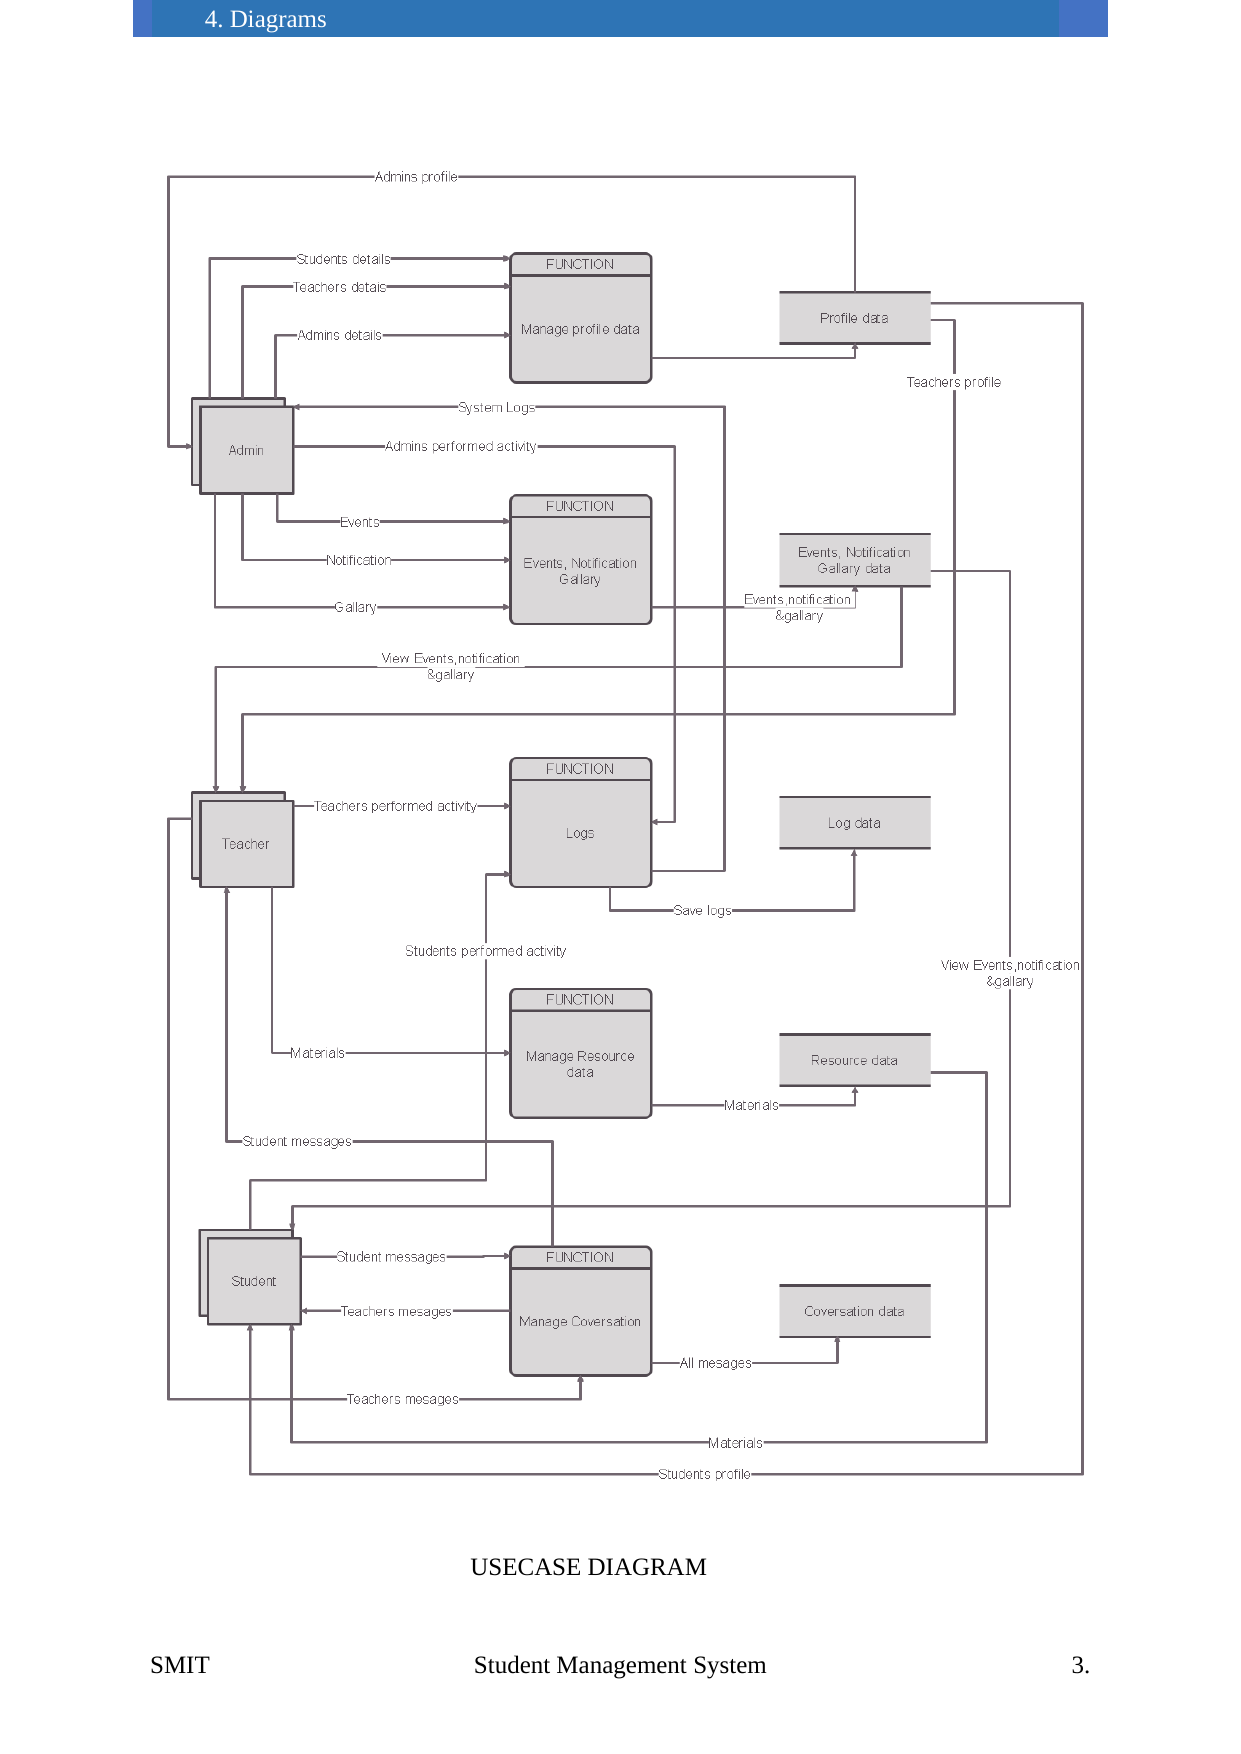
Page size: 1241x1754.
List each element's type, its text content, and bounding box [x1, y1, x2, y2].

picture [150, 150, 1091, 1502]
text USECASE DIAGRAM [300, 1552, 1090, 1581]
